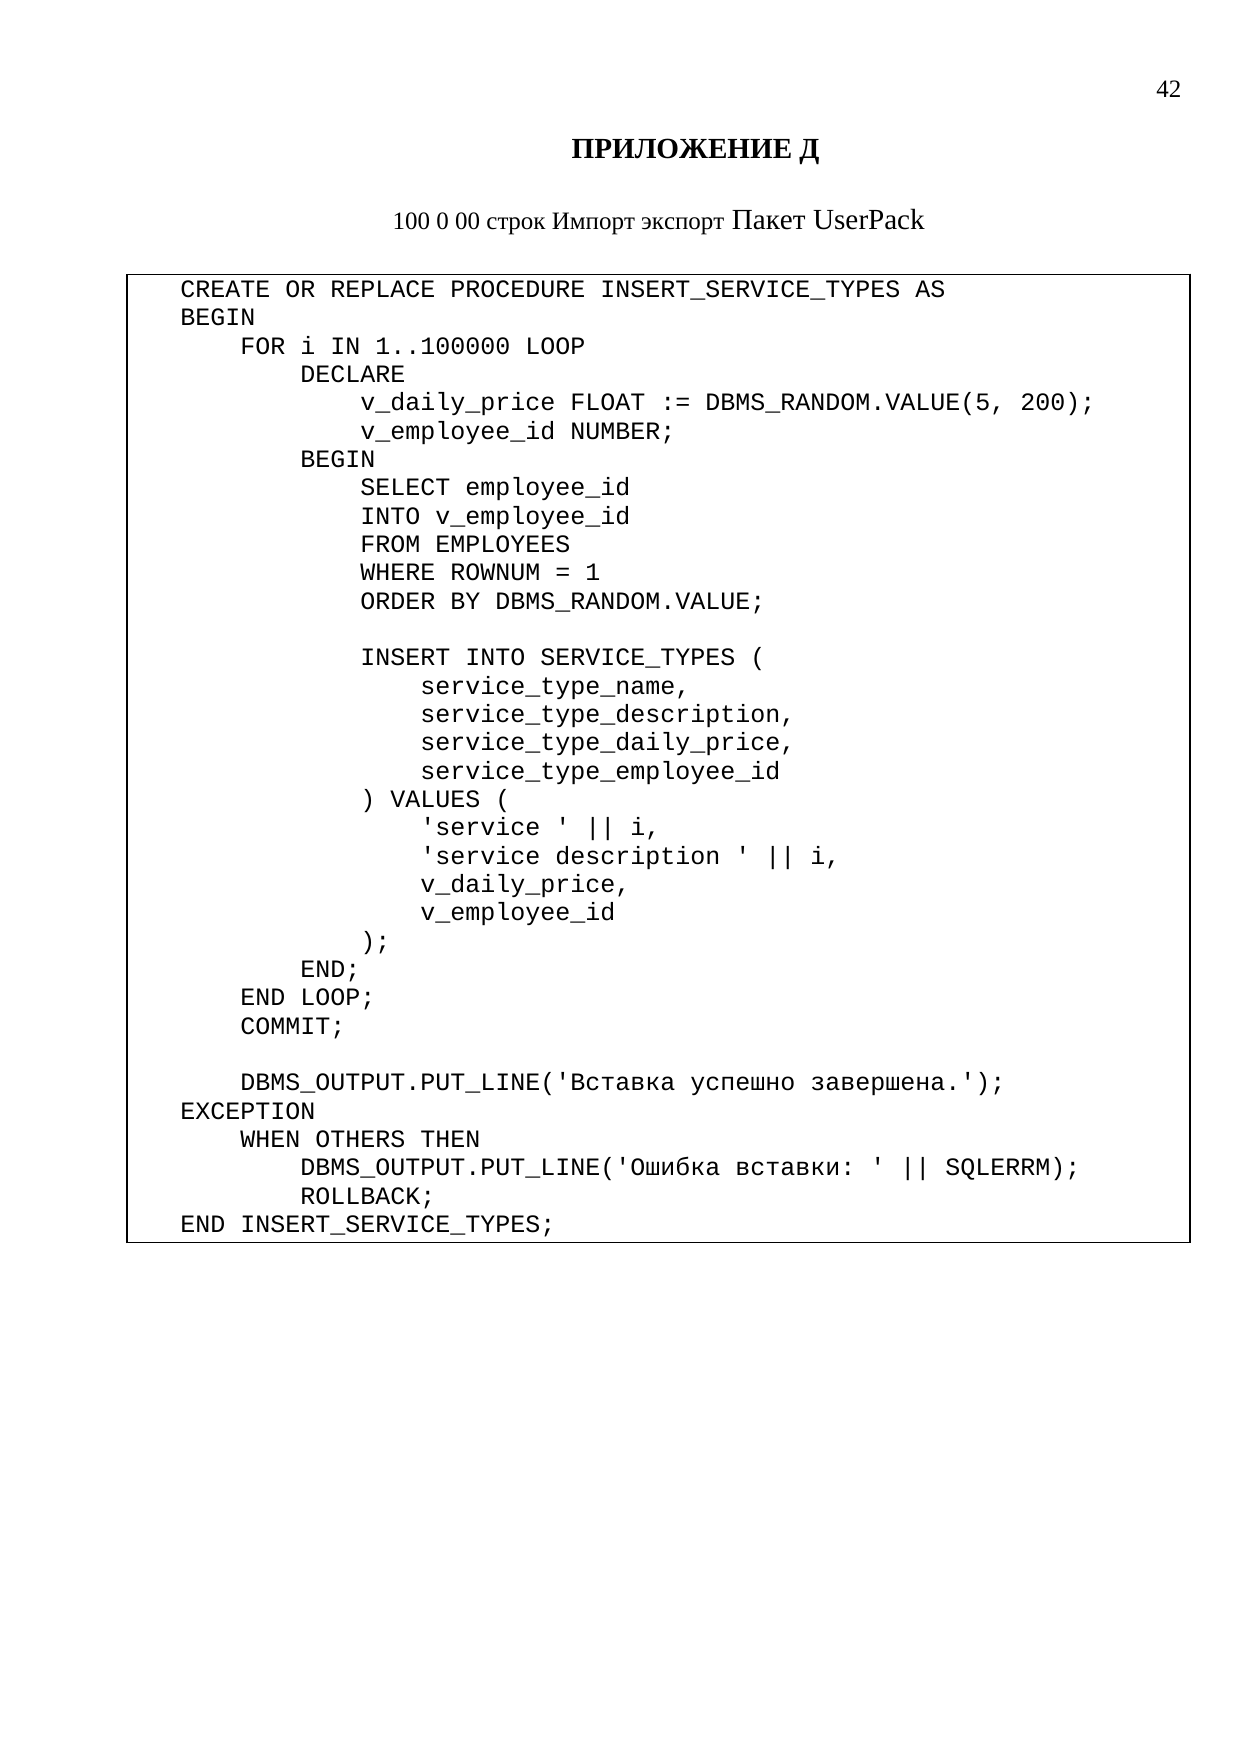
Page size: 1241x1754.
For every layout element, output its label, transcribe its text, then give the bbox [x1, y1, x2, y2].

text ПРИЛОЖЕНИЕ Д [136, 131, 1181, 165]
text EXCEPTION [136, 1098, 1181, 1127]
text FOR i IN 1..100000 LOOP [136, 333, 1181, 362]
text INSERT INTO SERVICE_TYPES ( [136, 645, 1181, 673]
text WHERE ROWNUM = 1 [136, 560, 1181, 588]
text DBMS_OUTPUT.PUT_LINE('Вставка успешно завершена.'); [136, 1070, 1181, 1098]
text ) VALUES ( [136, 787, 1181, 815]
text 'service description ' || i, [136, 843, 1181, 872]
text BEGIN [136, 305, 1181, 333]
text service_type_employee_id [136, 758, 1181, 787]
text 'service ' || i, [136, 815, 1181, 843]
text END LOOP; [136, 985, 1181, 1013]
text COMMIT; [136, 1013, 1181, 1042]
text BEGIN [136, 447, 1181, 475]
text END; [136, 957, 1181, 985]
text v_employee_id NUMBER; [136, 418, 1181, 447]
text CREATE OR REPLACE PROCEDURE INSERT_SERVICE_TYPES AS [128, 275, 1189, 305]
text ORDER BY DBMS_RANDOM.VALUE; [136, 588, 1181, 617]
text service_type_daily_price, [136, 730, 1181, 758]
text INTO v_employee_id [136, 503, 1181, 532]
text 100 0 00 строк Импорт экспорт Пакет UserPack [136, 202, 1181, 236]
text v_employee_id [136, 900, 1181, 928]
text v_daily_price FLOAT := DBMS_RANDOM.VALUE(5, 200); [136, 390, 1181, 418]
text SELECT employee_id [136, 475, 1181, 503]
text service_type_description, [136, 702, 1181, 730]
text v_daily_price, [136, 872, 1181, 900]
text ); [136, 928, 1181, 957]
text service_type_name, [136, 673, 1181, 702]
text WHEN OTHERS THEN [136, 1127, 1181, 1155]
text END INSERT_SERVICE_TYPES; [128, 1208, 1189, 1242]
text FROM EMPLOYEES [136, 532, 1181, 560]
text DBMS_OUTPUT.PUT_LINE('Ошибка вставки: ' || SQLERRM); [136, 1155, 1181, 1183]
text DECLARE [136, 362, 1181, 390]
text ROLLBACK; [136, 1183, 1181, 1208]
